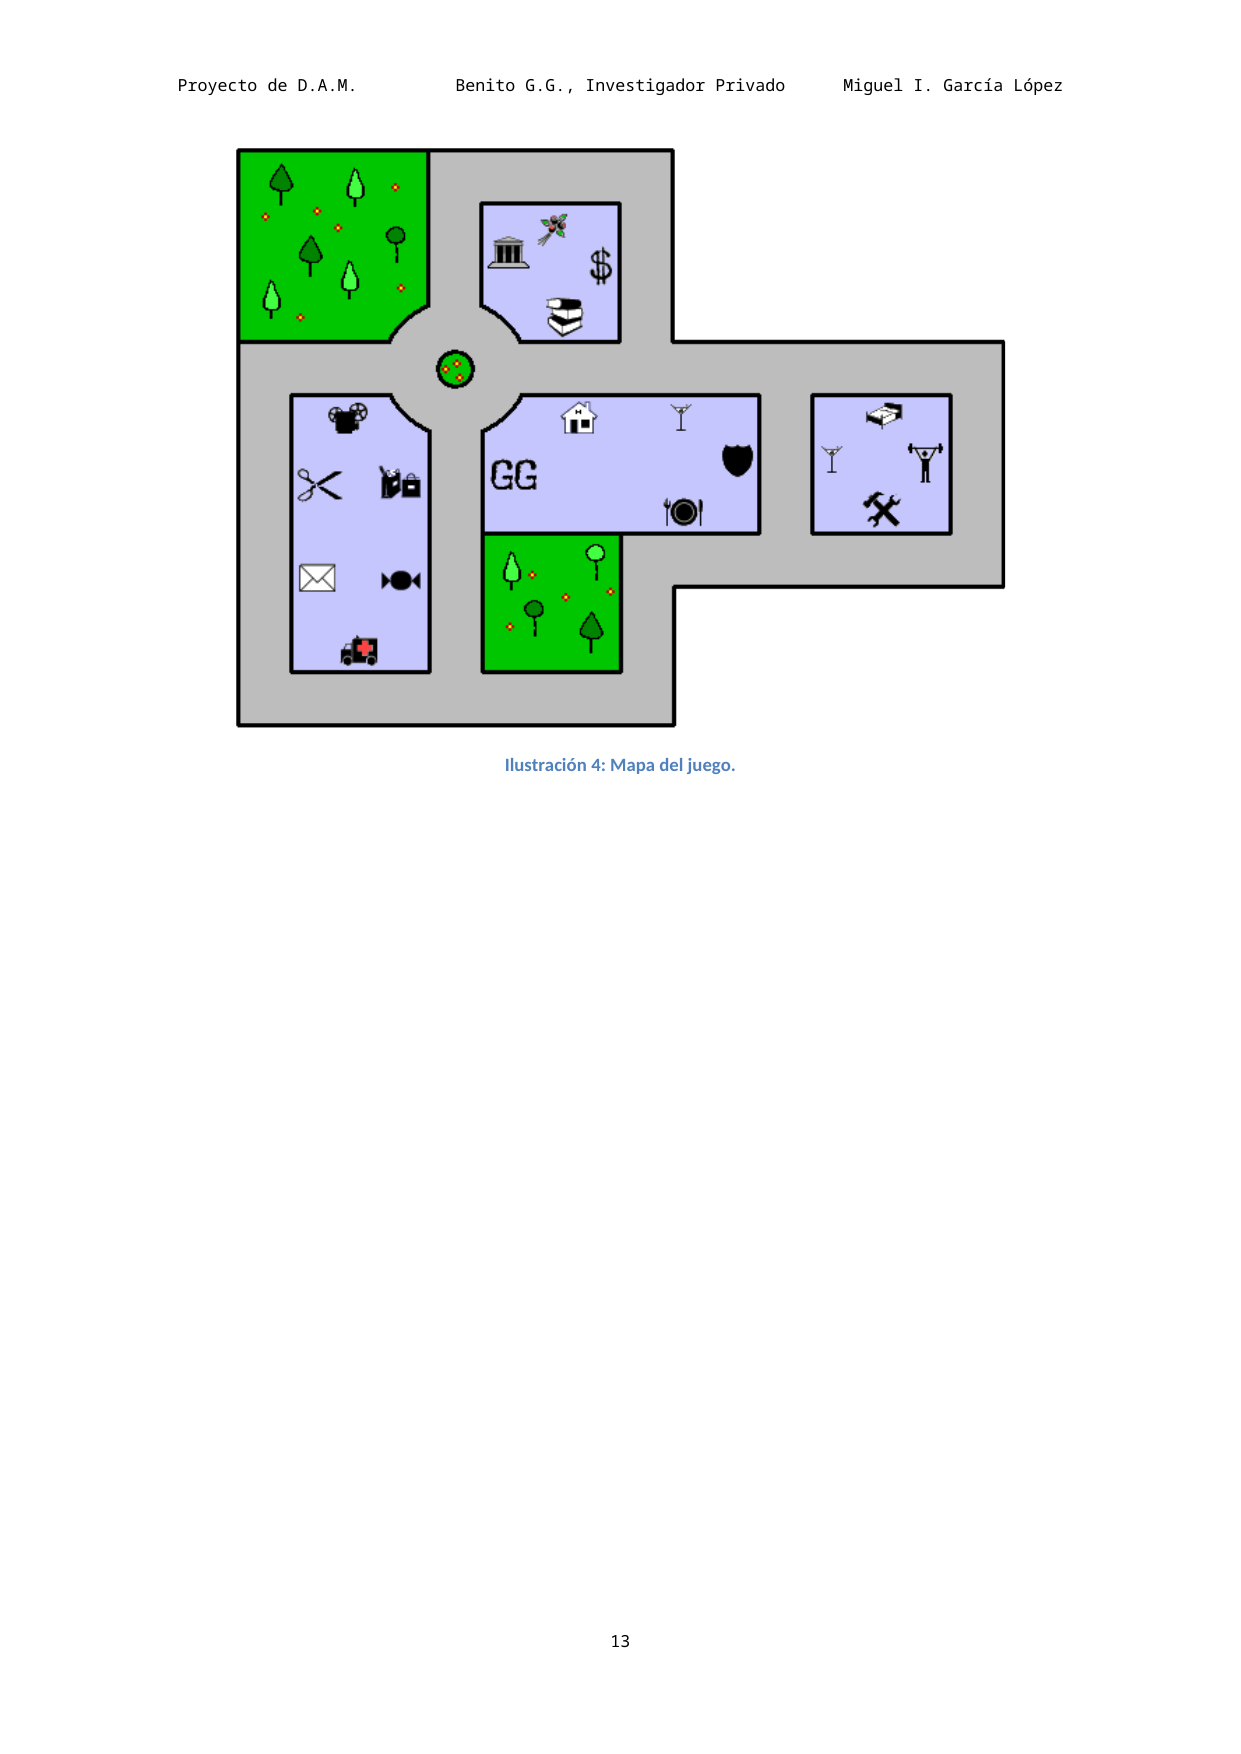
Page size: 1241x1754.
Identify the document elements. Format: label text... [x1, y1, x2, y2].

picture [235, 147, 1006, 729]
